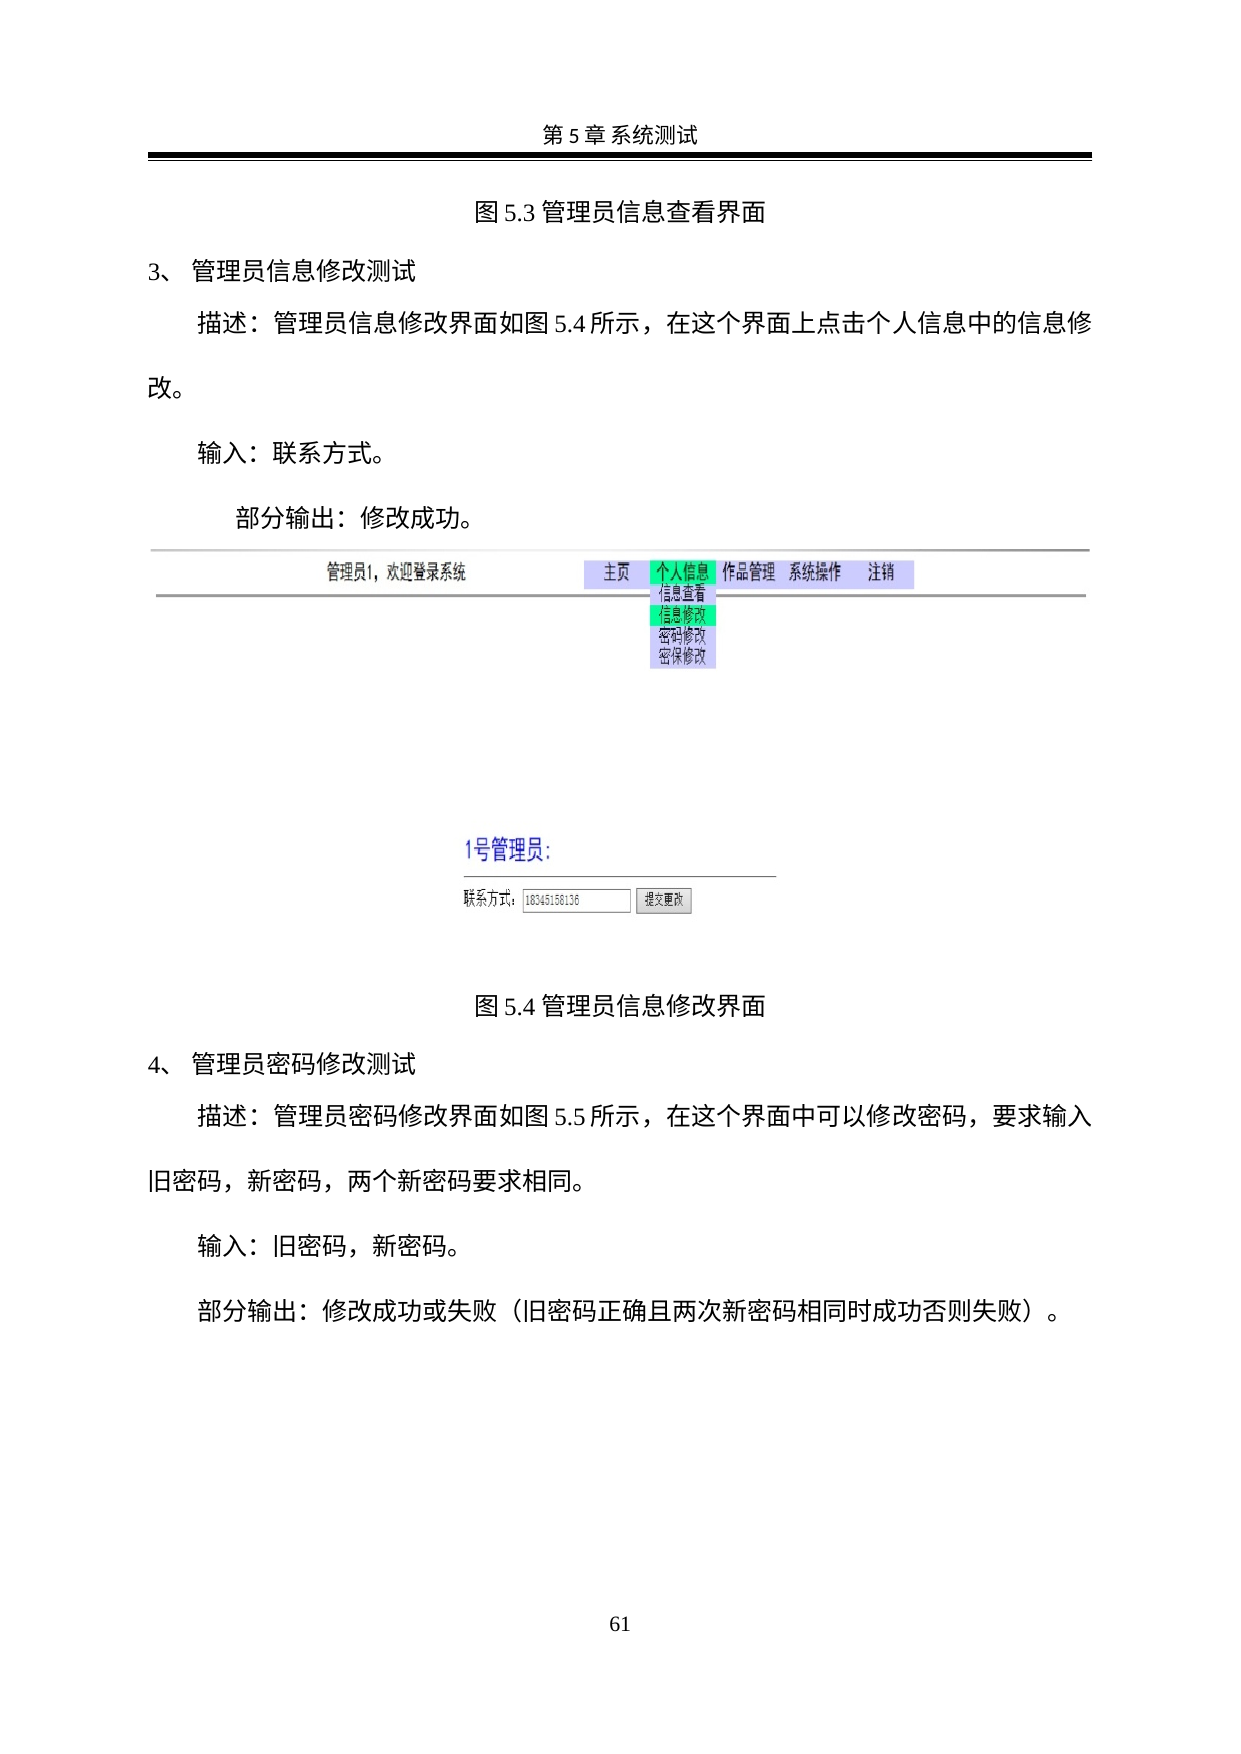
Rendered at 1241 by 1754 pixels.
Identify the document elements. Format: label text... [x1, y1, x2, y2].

text 部分输出：修改成功或失败（旧密码正确且两次新密码相同时成功否则失败）。 [148, 1277, 1092, 1342]
text 图5.4 管理员信息修改界面 [148, 972, 1092, 1037]
text 输入：旧密码，新密码。 [148, 1212, 1092, 1277]
list 3、 管理员信息修改测试 [148, 243, 1092, 289]
list 4、 管理员密码修改测试 [148, 1037, 1092, 1082]
picture [150, 549, 1090, 946]
text 输入：联系方式。 [148, 419, 1092, 484]
text 部分输出：修改成功。 [148, 484, 1092, 549]
text 图5.3 管理员信息查看界面 [148, 178, 1092, 243]
text 描述：管理员信息修改界面如图5.4所示，在这个界面上点击个人信息中的信息修改。 [148, 289, 1092, 419]
text 描述：管理员密码修改界面如图5.5所示，在这个界面中可以修改密码，要求输入旧密码，新密码，两个新密码要求相同。 [148, 1082, 1092, 1212]
